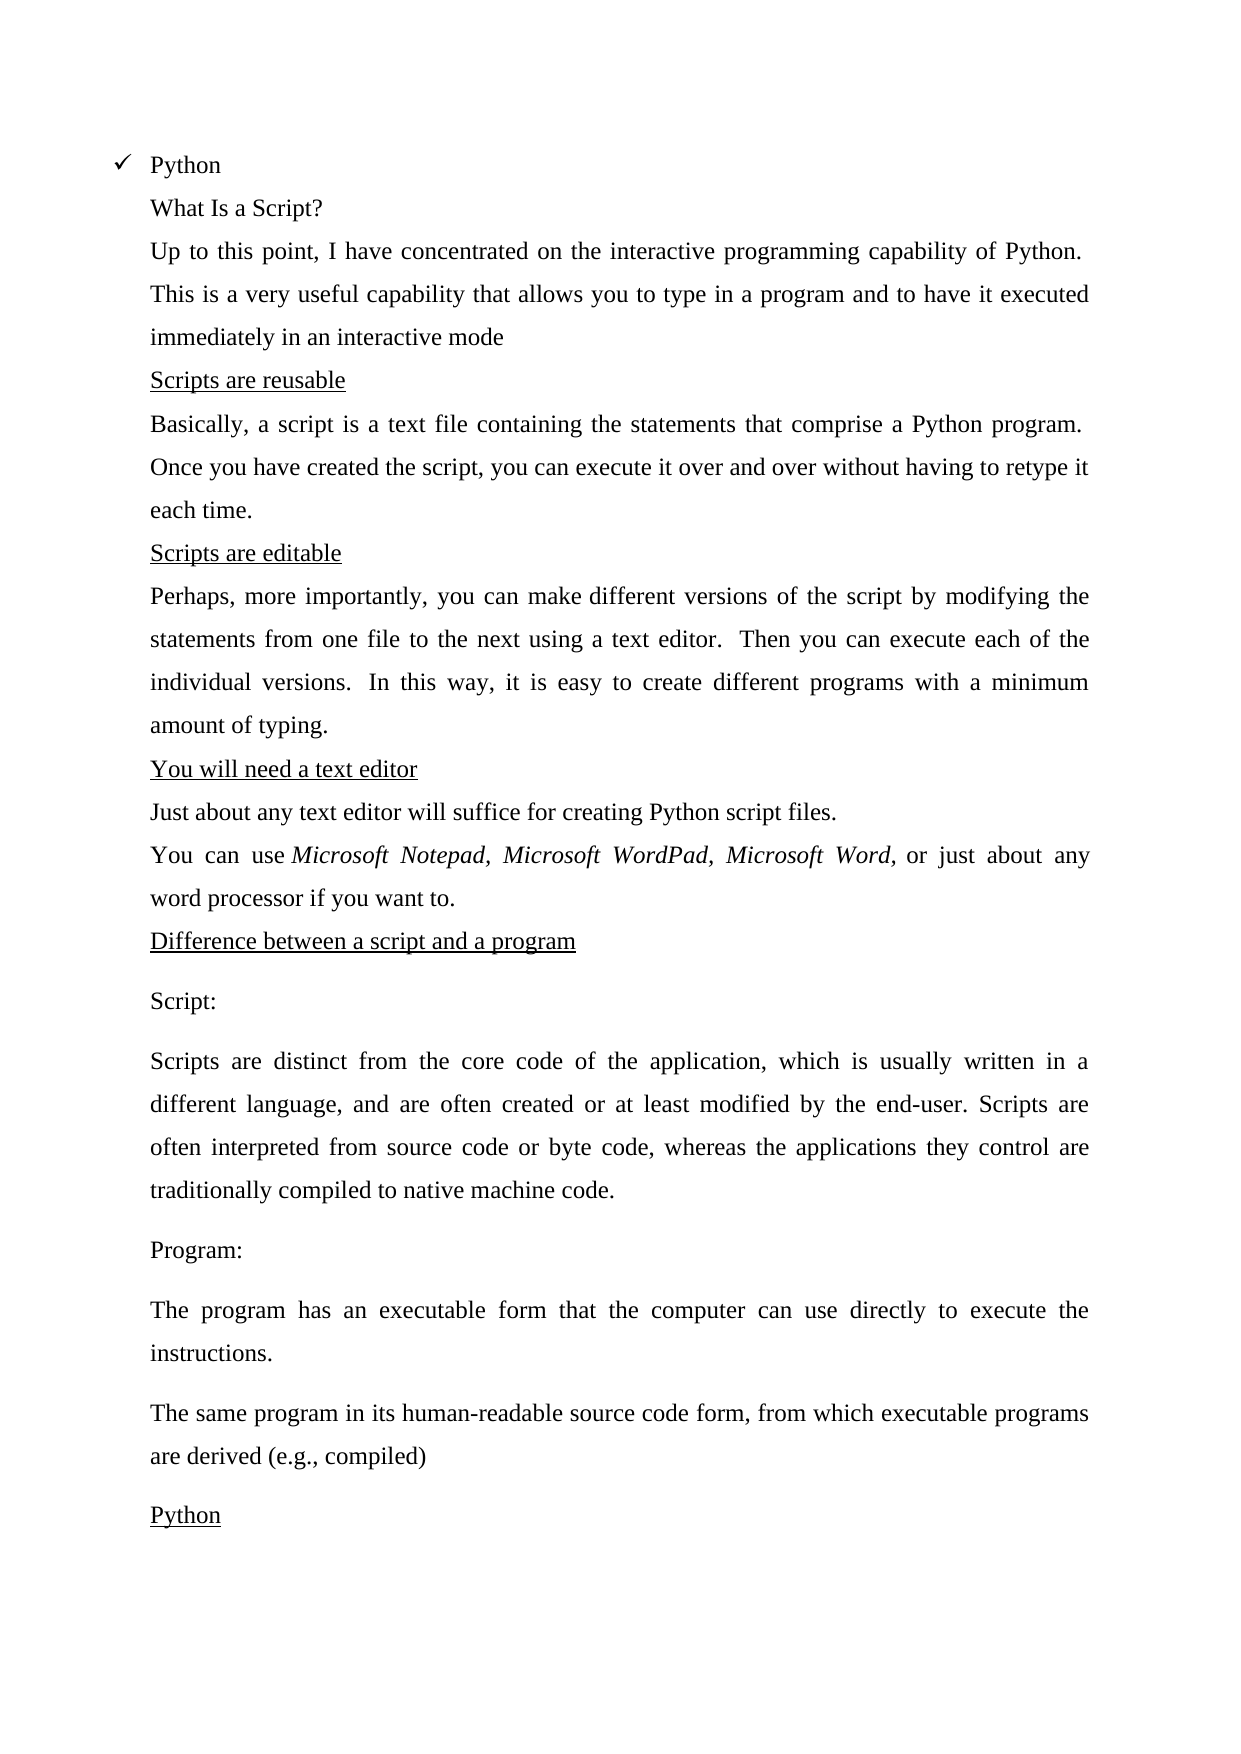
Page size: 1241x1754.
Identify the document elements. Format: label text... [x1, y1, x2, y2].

text The program has an executable form that the computer can use directly to execute the instructions. [150, 1295, 1090, 1367]
text Scripts are distinct from the core code of the application, which is usually written in a different language, and are often created or at least modified by the end-user. Scripts are often interpreted from source code or byte code, whereas the applications they control are traditionally compiled to native machine code. [150, 1046, 1090, 1204]
text Script: [150, 986, 1090, 1015]
text You can use Microsoft Notepad, Microsoft WordPad, Microsoft Word, or just about any word processor if you want to. [150, 840, 1090, 912]
subtitle What Is a Script? [150, 193, 1090, 222]
text Up to this point, I have concentrated on the interactive programming capability of Python. This is a very useful capability that allows you to type in a program and to have it executed immediately in an interactive mode [150, 236, 1090, 351]
text Perhaps, more importantly, you can make different versions of the script by modifying the statements from one file to the next using a text editor. Then you can execute each of the individual versions. In this way, it is easy to create different programs with a minimum amount of typing. [150, 581, 1090, 739]
text You will need a text editor [150, 754, 1090, 782]
text Program: [150, 1235, 1090, 1264]
text Basically, a script is a text file containing the statements that comprise a Python program. Once you have created the script, you can execute it over and over without having to retype it each time. [150, 409, 1090, 524]
text Difference between a script and a program [150, 926, 1090, 955]
text The same program in its human-readable source code form, from which executable programs are derived (e.g., compiled) [150, 1398, 1090, 1469]
text Just about any text editor will suffice for creating Python script files. [150, 797, 1090, 826]
list Python [112, 150, 1090, 179]
text Python [150, 1501, 1090, 1529]
text Scripts are reusable [150, 366, 1090, 394]
text Scripts are editable [150, 538, 1090, 567]
